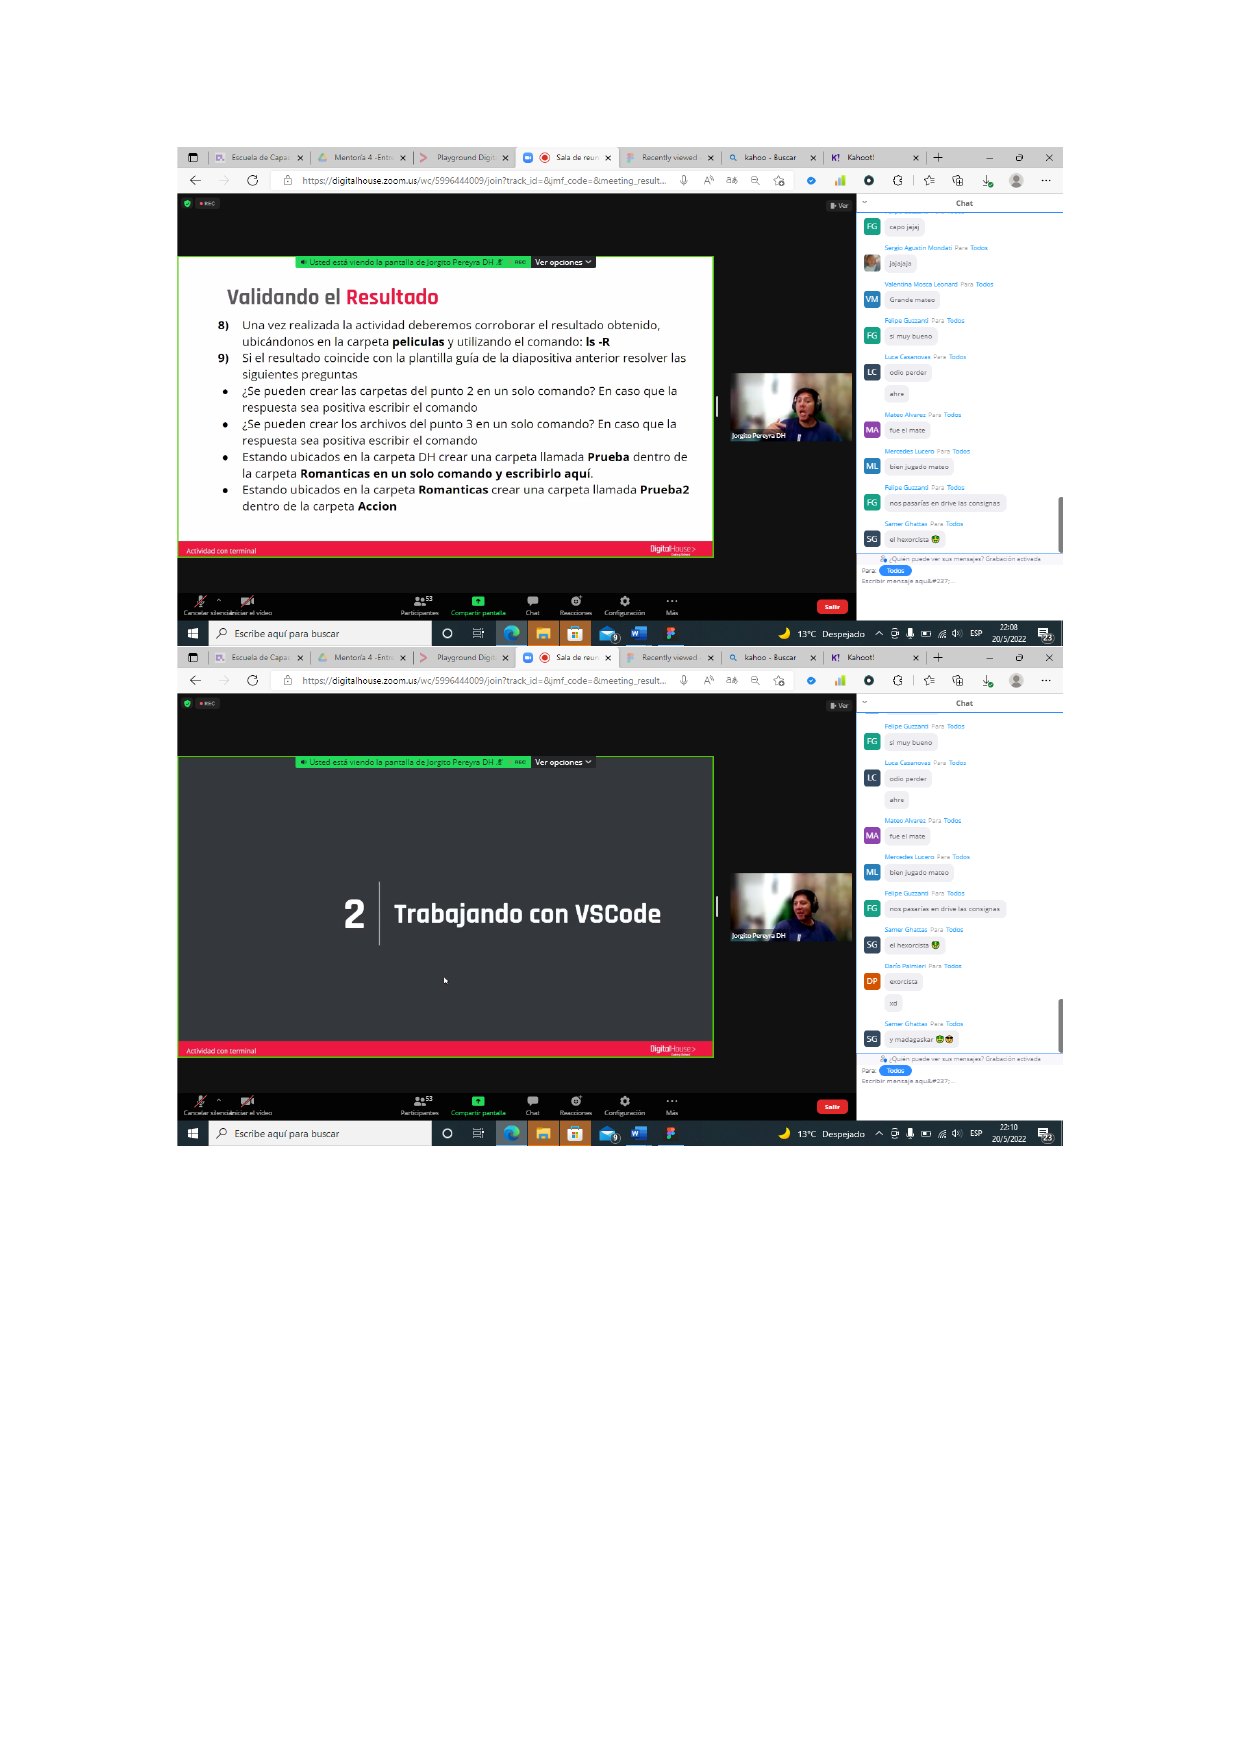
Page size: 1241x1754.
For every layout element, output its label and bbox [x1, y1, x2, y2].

picture [177, 147, 1063, 646]
picture [177, 647, 1063, 1146]
